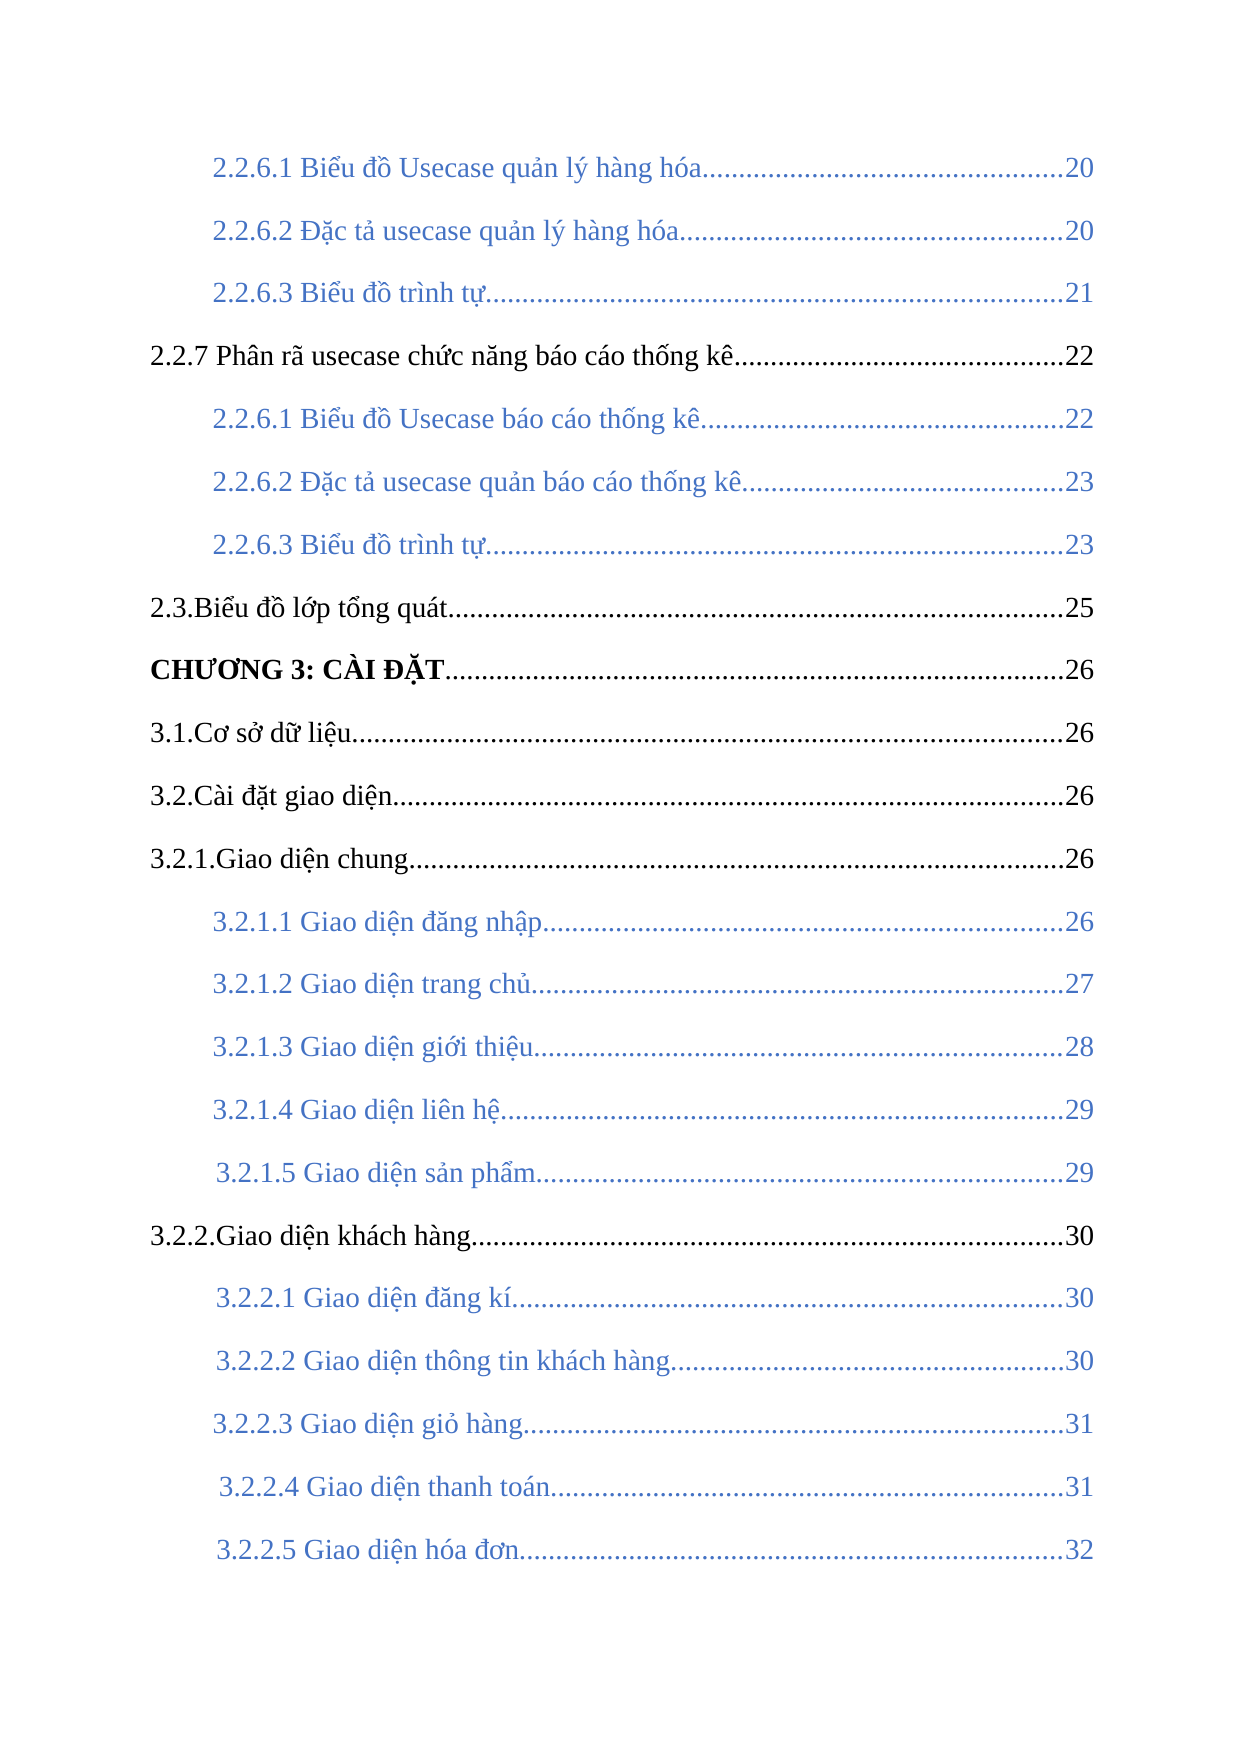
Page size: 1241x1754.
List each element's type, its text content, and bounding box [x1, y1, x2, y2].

text 3.2.1.1 Giao diện đăng nhập 26 [150, 904, 1090, 937]
text 2.2.6.2 Đặc tả usecase quản lý hàng hóa 20 [150, 213, 1090, 246]
text 2.2.6.2 Đặc tả usecase quản báo cáo thống kê 23 [150, 464, 1090, 498]
text CHƯƠNG 3: CÀI ĐẶT 26 [150, 652, 1090, 686]
text 3.1.Cơ sở dữ liệu 26 [150, 715, 1090, 749]
text 2.2.6.3 Biểu đồ trình tự 23 [150, 527, 1090, 560]
text 3.2.2.4 Giao diện thanh toán 31 [150, 1469, 1090, 1503]
text 3.2.1.3 Giao diện giới thiệu 28 [150, 1029, 1090, 1063]
text 2.3.Biểu đồ lớp tổng quát 25 [150, 590, 1090, 623]
text 2.2.6.1 Biểu đồ Usecase quản lý hàng hóa 20 [150, 150, 1090, 183]
text 3.2.2.1 Giao diện đăng kí 30 [150, 1281, 1090, 1314]
text 3.2.1.2 Giao diện trang chủ 27 [150, 967, 1090, 1000]
text 3.2.1.4 Giao diện liên hệ 29 [150, 1092, 1090, 1126]
text 3.2.2.5 Giao diện hóa đơn 32 [150, 1532, 1090, 1565]
text 3.2.Cài đặt giao diện 26 [150, 778, 1090, 812]
text 3.2.1.5 Giao diện sản phẩm 29 [150, 1155, 1090, 1188]
text 3.2.2.3 Giao diện giỏ hàng 31 [150, 1406, 1090, 1440]
text 3.2.2.2 Giao diện thông tin khách hàng 30 [150, 1343, 1090, 1377]
text 3.2.2.Giao diện khách hàng 30 [150, 1218, 1090, 1251]
text 3.2.1.Giao diện chung 26 [150, 841, 1090, 874]
text 2.2.6.3 Biểu đồ trình tự 21 [150, 276, 1090, 309]
text 2.2.6.1 Biểu đồ Usecase báo cáo thống kê 22 [150, 401, 1090, 435]
text 2.2.7 Phân rã usecase chức năng báo cáo thống kê 22 [150, 338, 1090, 372]
